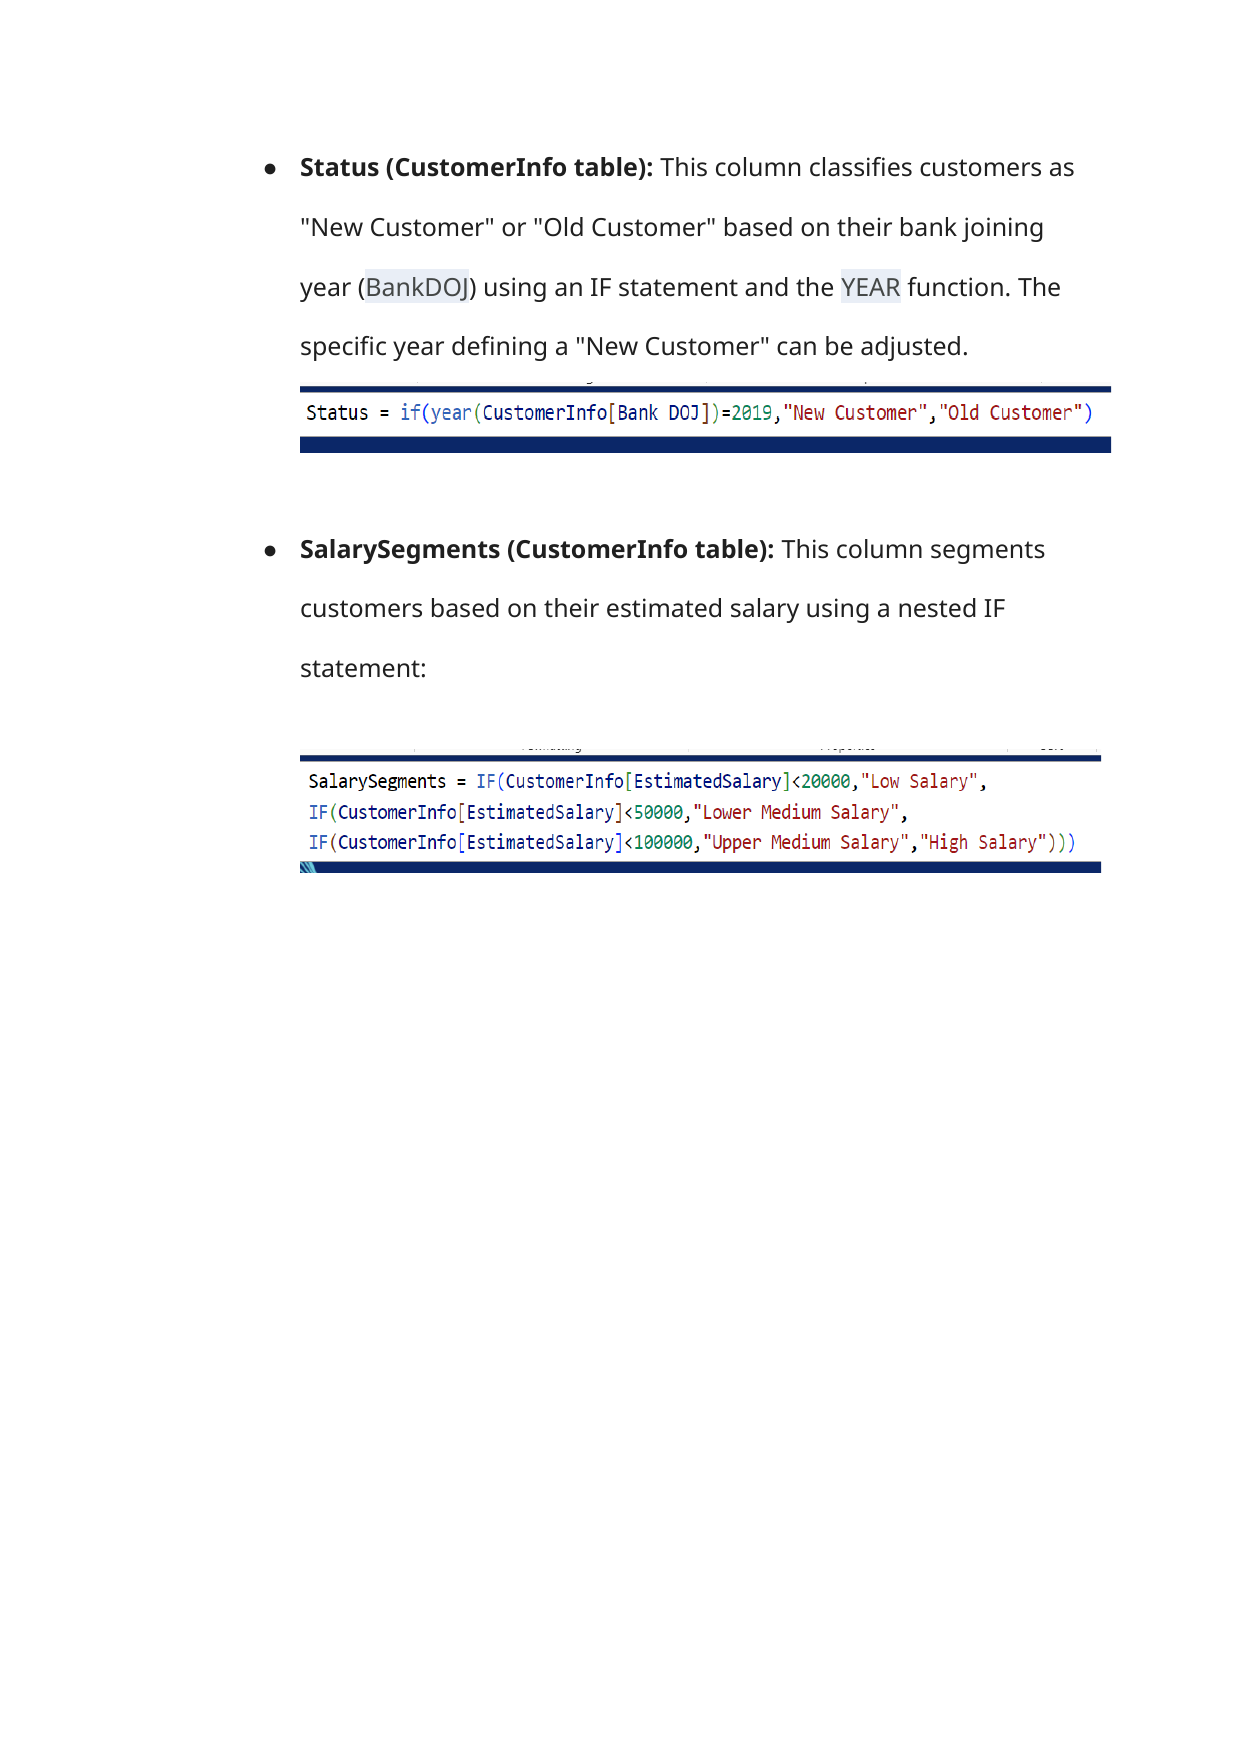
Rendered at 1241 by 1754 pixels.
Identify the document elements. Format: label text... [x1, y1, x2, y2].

picture [300, 382, 1112, 453]
list SalarySegments (CustomerInfo table): This column segments customers based on their estimated salary using a nested IF statement: [262, 531, 1090, 685]
list Status (CustomerInfo table): This column classifies customers as "New Customer" or "Old Customer" based on their bank joining year (BankDOJ) using an IF statement and the YEAR function. The specific year defining a "New Customer" can be adjusted. [262, 150, 1090, 452]
picture [300, 749, 1102, 873]
